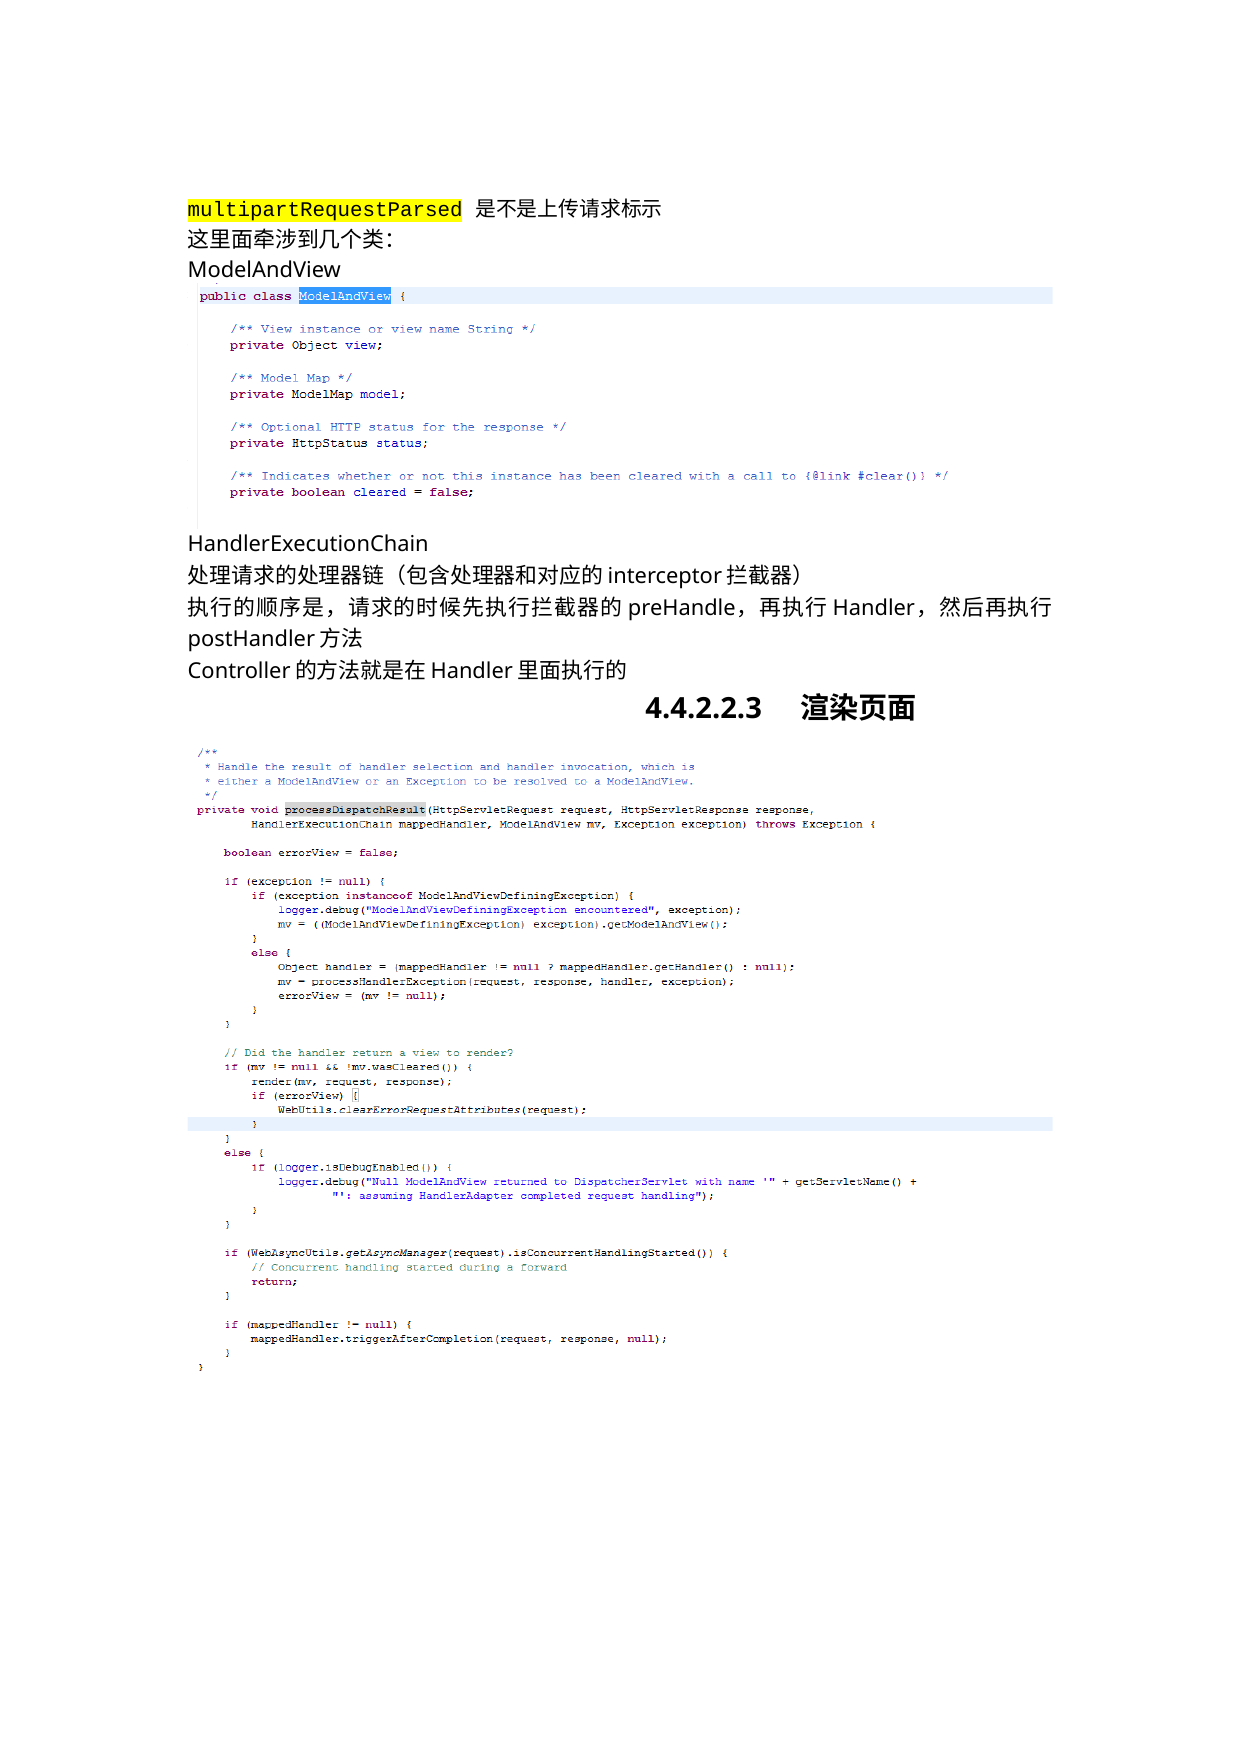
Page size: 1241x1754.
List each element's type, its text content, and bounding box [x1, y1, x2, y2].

text multipartRequestParsed 是不是上传请求标示 [187, 192, 1053, 222]
text 这里面牵涉到几个类： [187, 222, 1053, 254]
picture [187, 283, 1053, 529]
text ModelAndView [187, 254, 1053, 283]
text HandlerExecutionChain [187, 529, 1053, 558]
text 处理请求的处理器链（包含处理器和对应的interceptor拦截器） [187, 558, 1053, 590]
text 执行的顺序是，请求的时候先执行拦截器的preHandle，再执行Handler，然后再执行postHandler方法 [187, 590, 1053, 653]
subtitle 渲染页面 [645, 685, 1053, 727]
text Controller的方法就是在Handler里面执行的 [187, 653, 1053, 685]
picture [187, 748, 1053, 1376]
